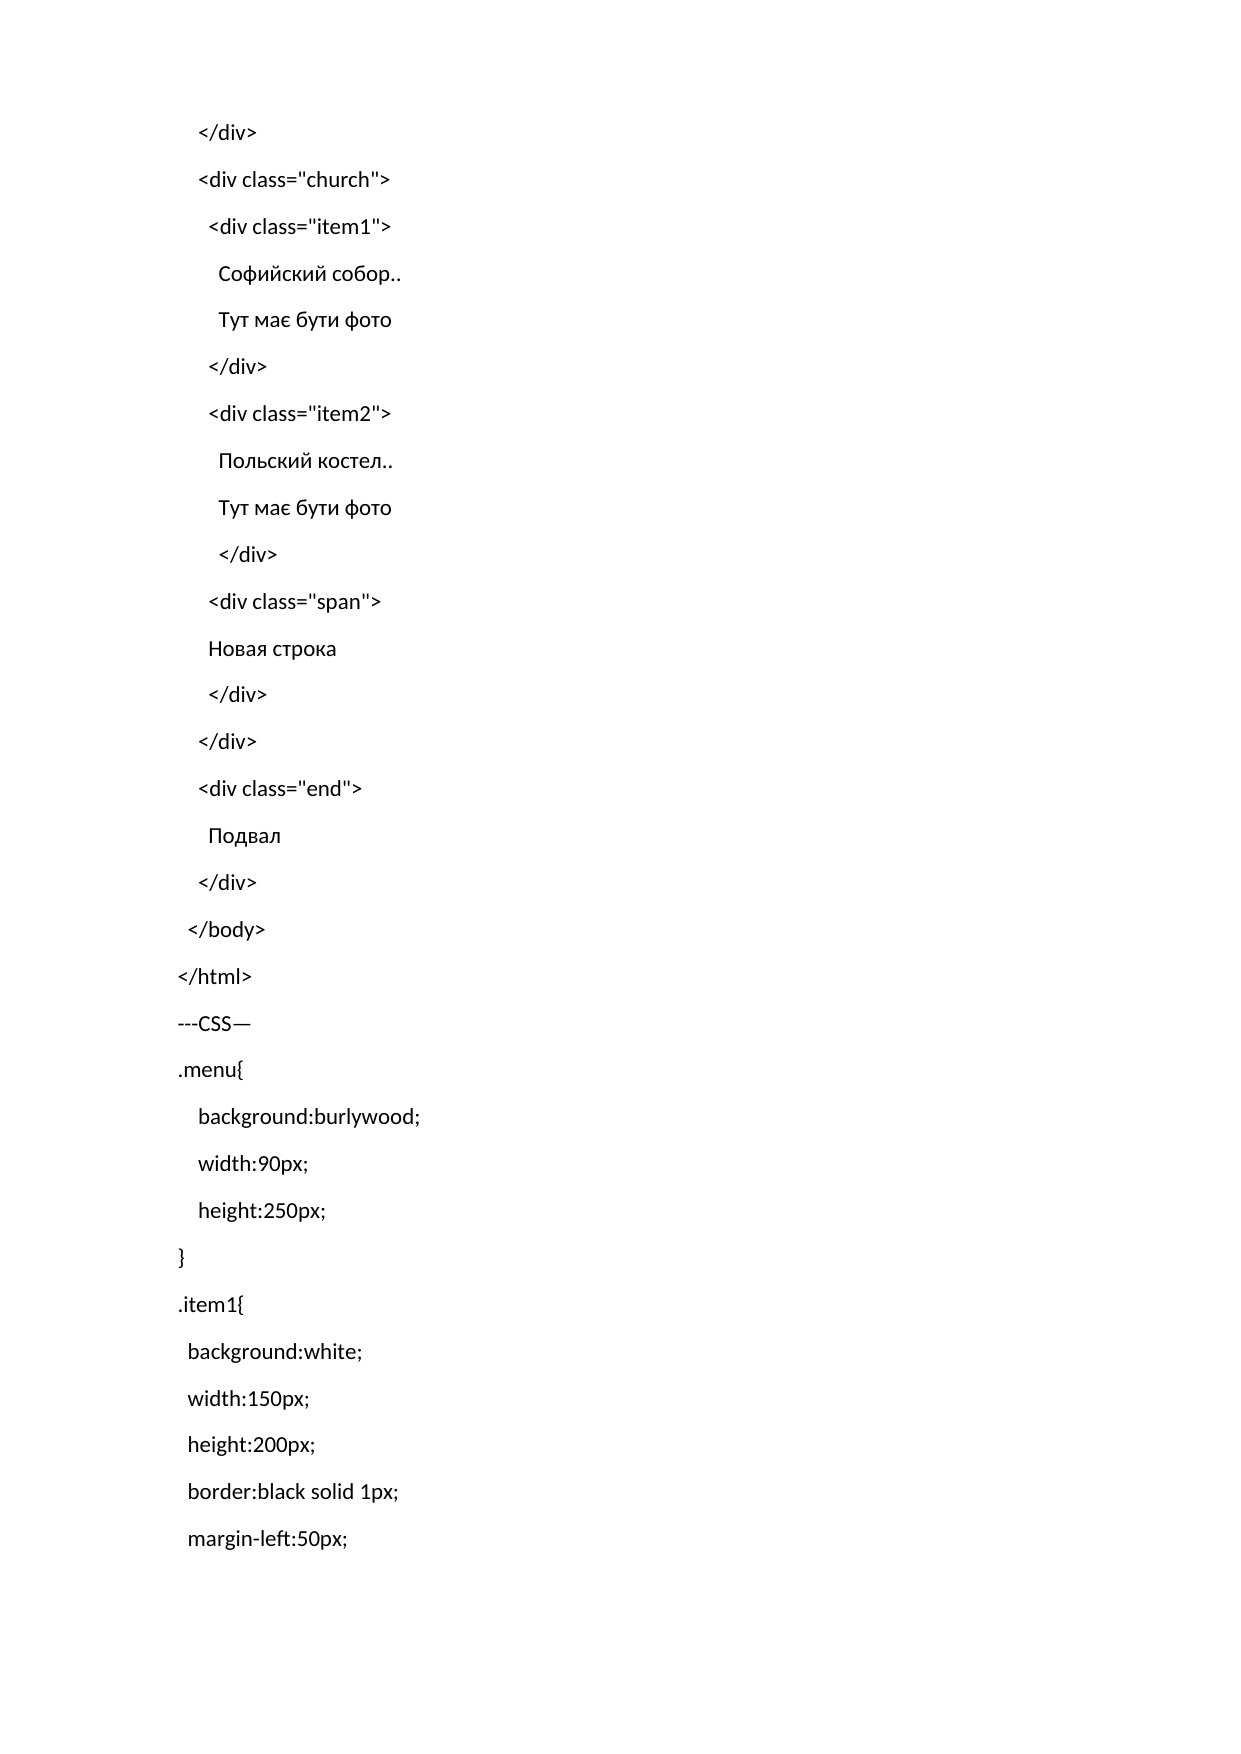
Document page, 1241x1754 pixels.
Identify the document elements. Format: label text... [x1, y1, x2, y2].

text } [177, 1243, 1152, 1271]
text </html> [177, 962, 1152, 990]
text background:burlywood; [177, 1102, 1152, 1131]
text <div class="church"> [177, 165, 1152, 193]
text </body> [177, 915, 1152, 943]
text Новая строка [177, 634, 1152, 662]
text height:250px; [177, 1196, 1152, 1224]
text border:black solid 1px; [177, 1477, 1152, 1506]
text height:200px; [177, 1431, 1152, 1459]
text ---СSS— [177, 1009, 1152, 1037]
text </div> [177, 118, 1152, 146]
text </div> [177, 352, 1152, 381]
text </div> [177, 540, 1152, 568]
text background:white; [177, 1337, 1152, 1365]
text .item1{ [177, 1290, 1152, 1318]
text Тут має бути фото [177, 306, 1152, 334]
text <div class="item2"> [177, 399, 1152, 427]
text Тут має бути фото [177, 493, 1152, 521]
text <div class="item1"> [177, 212, 1152, 240]
text </div> [177, 727, 1152, 756]
text </div> [177, 868, 1152, 896]
text Подвал [177, 821, 1152, 849]
text <div class="end"> [177, 774, 1152, 802]
text margin-left:50px; [177, 1524, 1152, 1552]
text Софийский собор.. [177, 259, 1152, 287]
text Польский костел.. [177, 446, 1152, 474]
text .menu{ [177, 1056, 1152, 1084]
text <div class="span"> [177, 587, 1152, 615]
text width:150px; [177, 1384, 1152, 1412]
text </div> [177, 681, 1152, 709]
text width:90px; [177, 1149, 1152, 1177]
